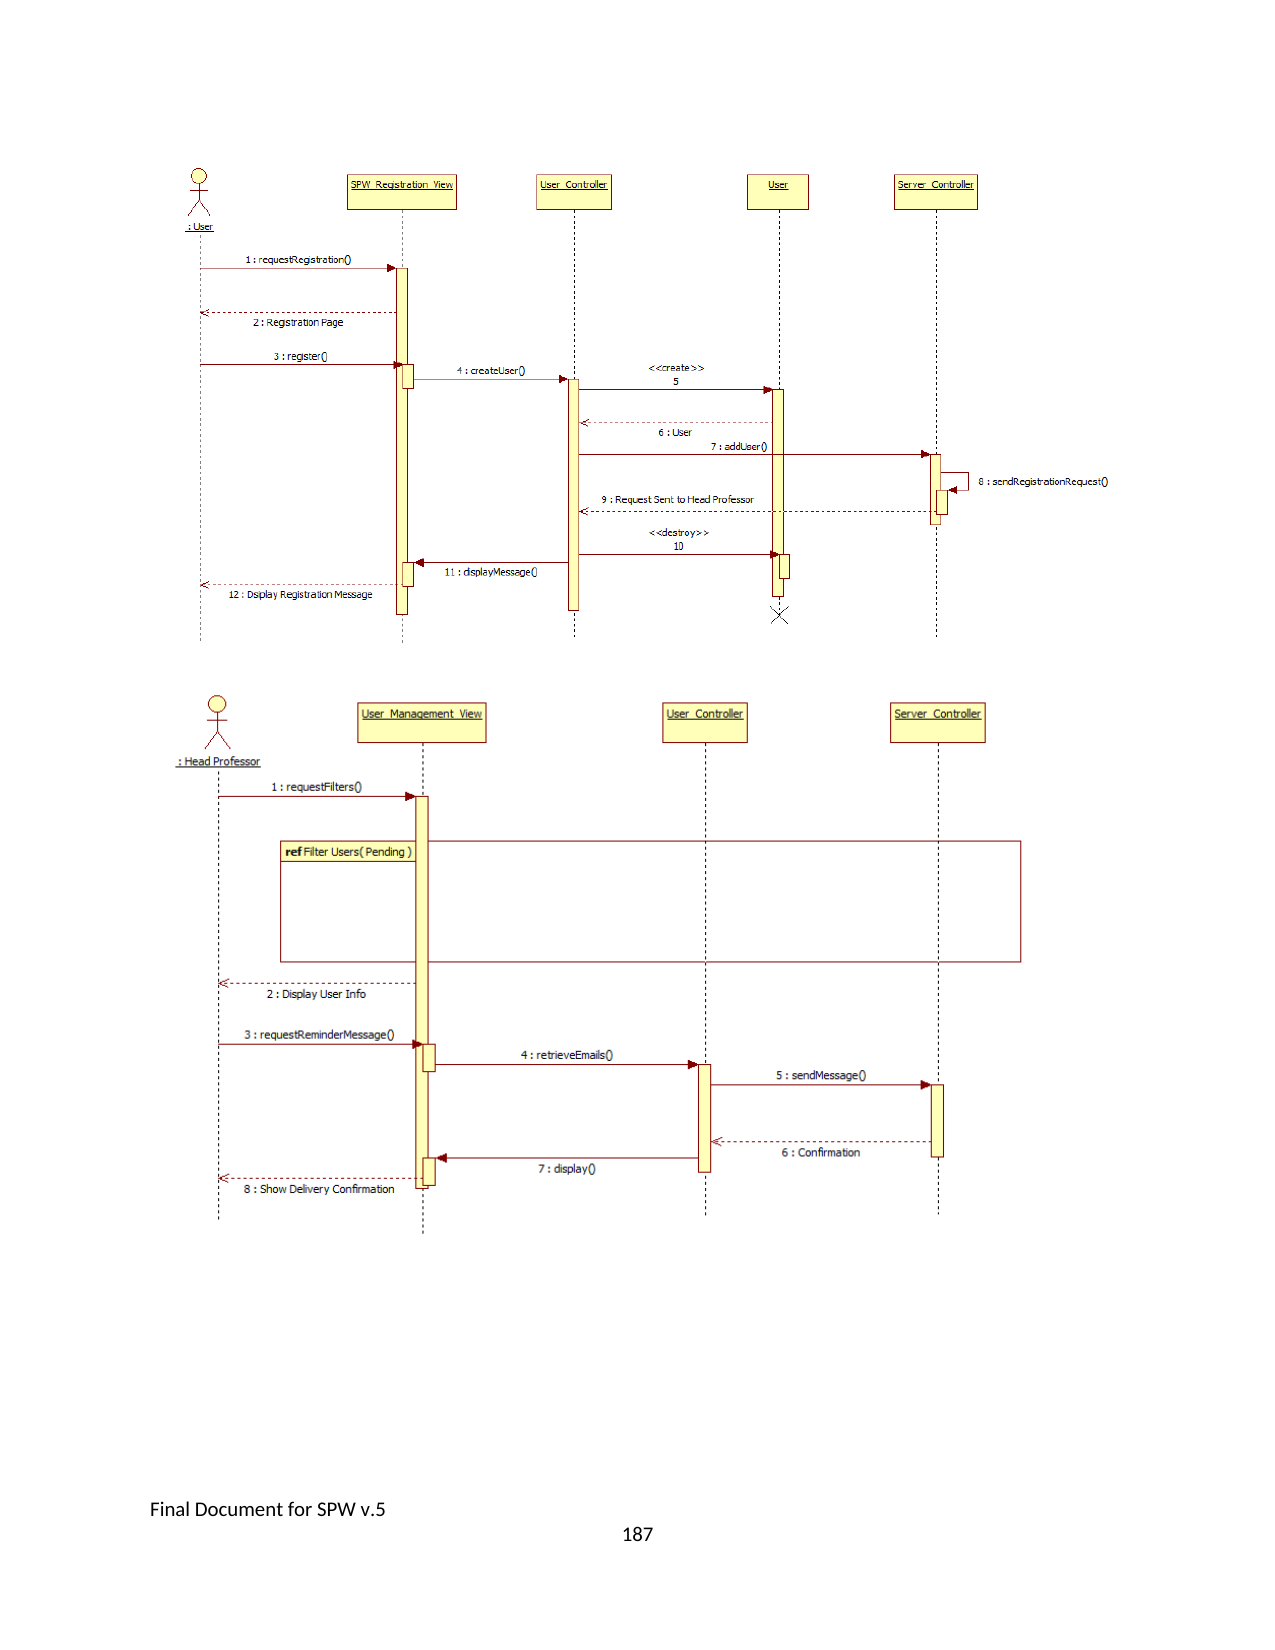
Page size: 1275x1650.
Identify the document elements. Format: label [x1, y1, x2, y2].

picture [150, 674, 1126, 1255]
picture [150, 150, 1125, 661]
